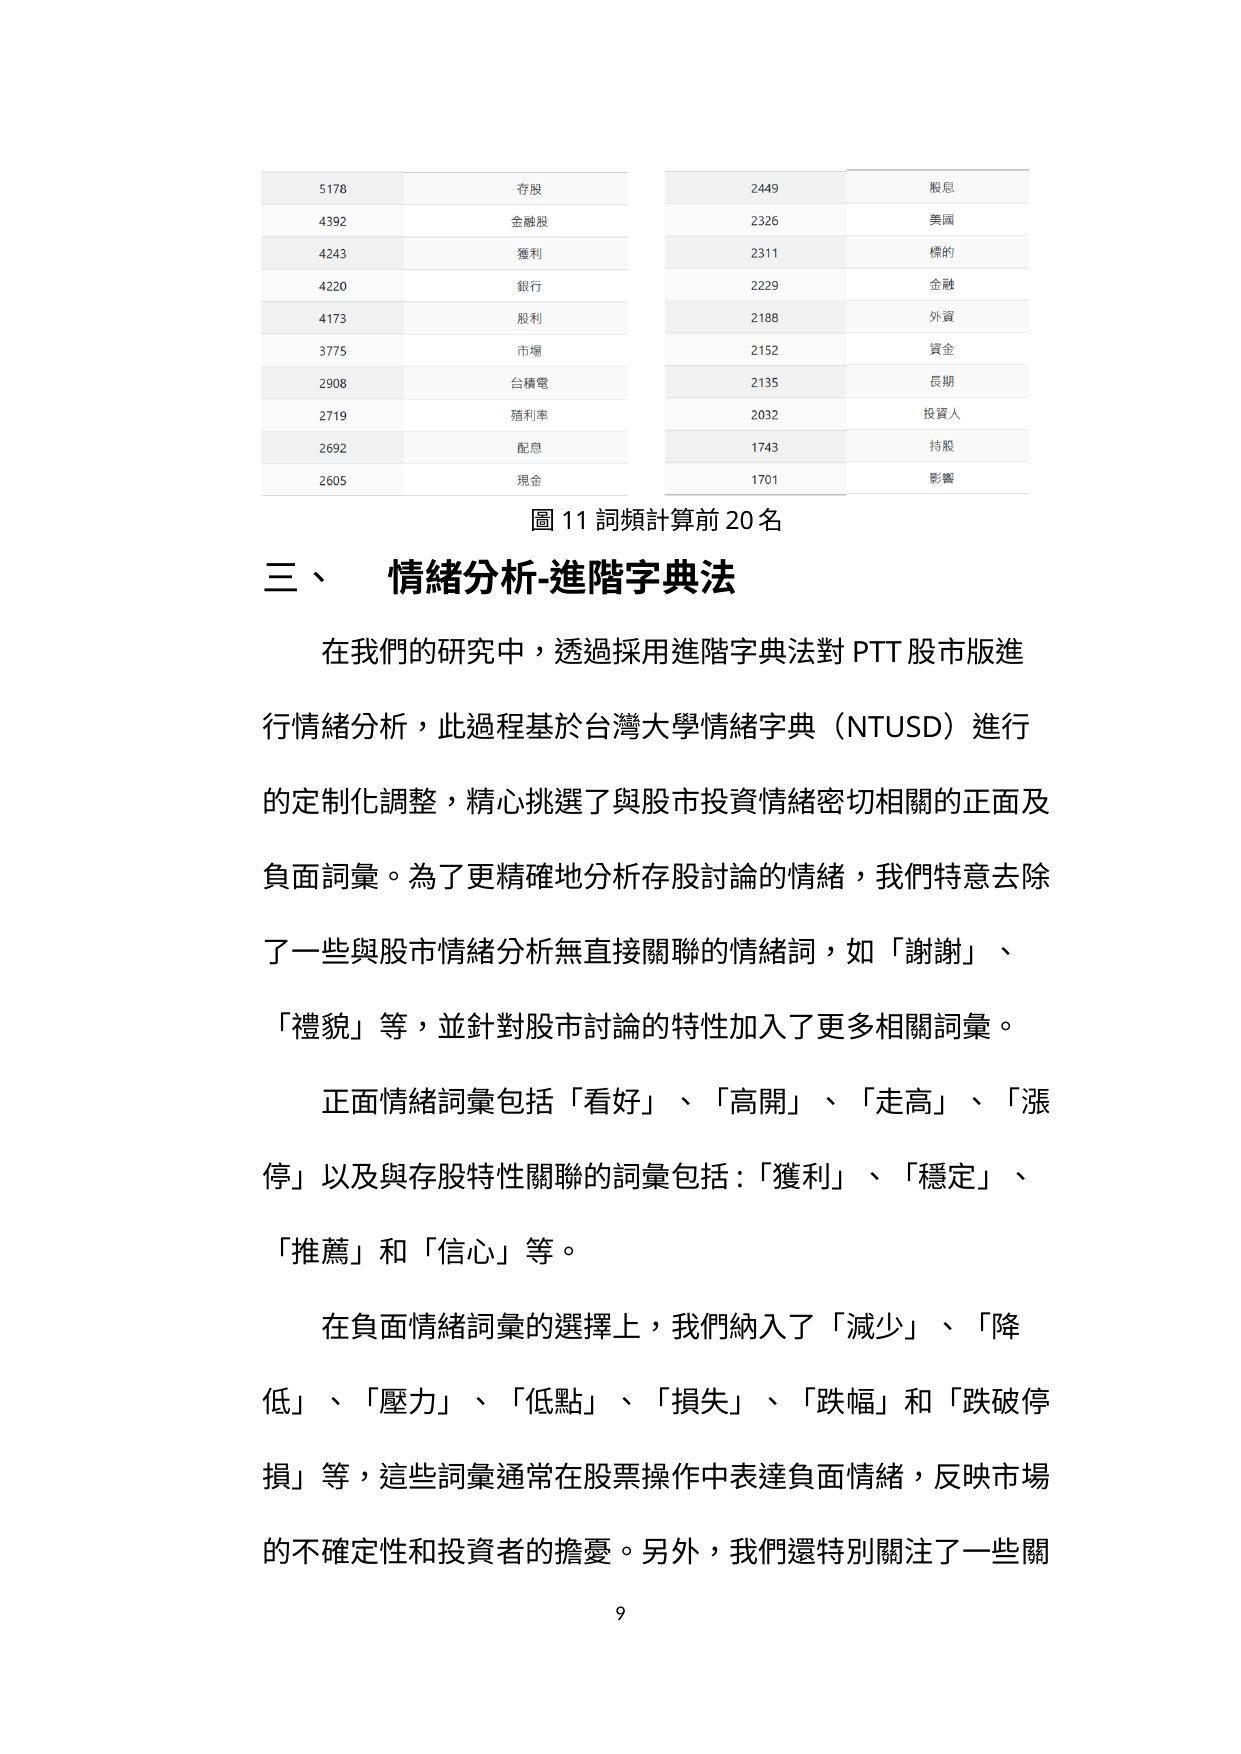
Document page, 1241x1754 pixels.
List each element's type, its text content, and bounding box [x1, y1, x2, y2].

text 圖 11 詞頻計算前20名 [187, 500, 1053, 537]
list 正面情緒詞彙包括「看好」、「高開」、「走高」、「漲停」以及與存股特性關聯的詞彙包括 :「獲利」、「穩定」、「推薦」和「信心」等。 [262, 1062, 1053, 1287]
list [262, 1287, 1053, 1587]
list 情緒分析-進階字典法 [262, 537, 1053, 612]
list 在我們的研究中，透過採用進階字典法對PTT股市版進行情緒分析，此過程基於台灣大學情緒字典（NTUSD）進行的定制化調整，精心挑選了與股市投資情緒密切相關的正面及負面詞彙。為了更精確地分析存股討論的情緒，我們特意去除了一些與股市情緒分析無直接關聯的情緒詞，如「謝謝」、「禮貌」等，並針對股市討論的特性加入了更多相關詞彙。 [262, 612, 1053, 1062]
picture [261, 165, 1029, 498]
